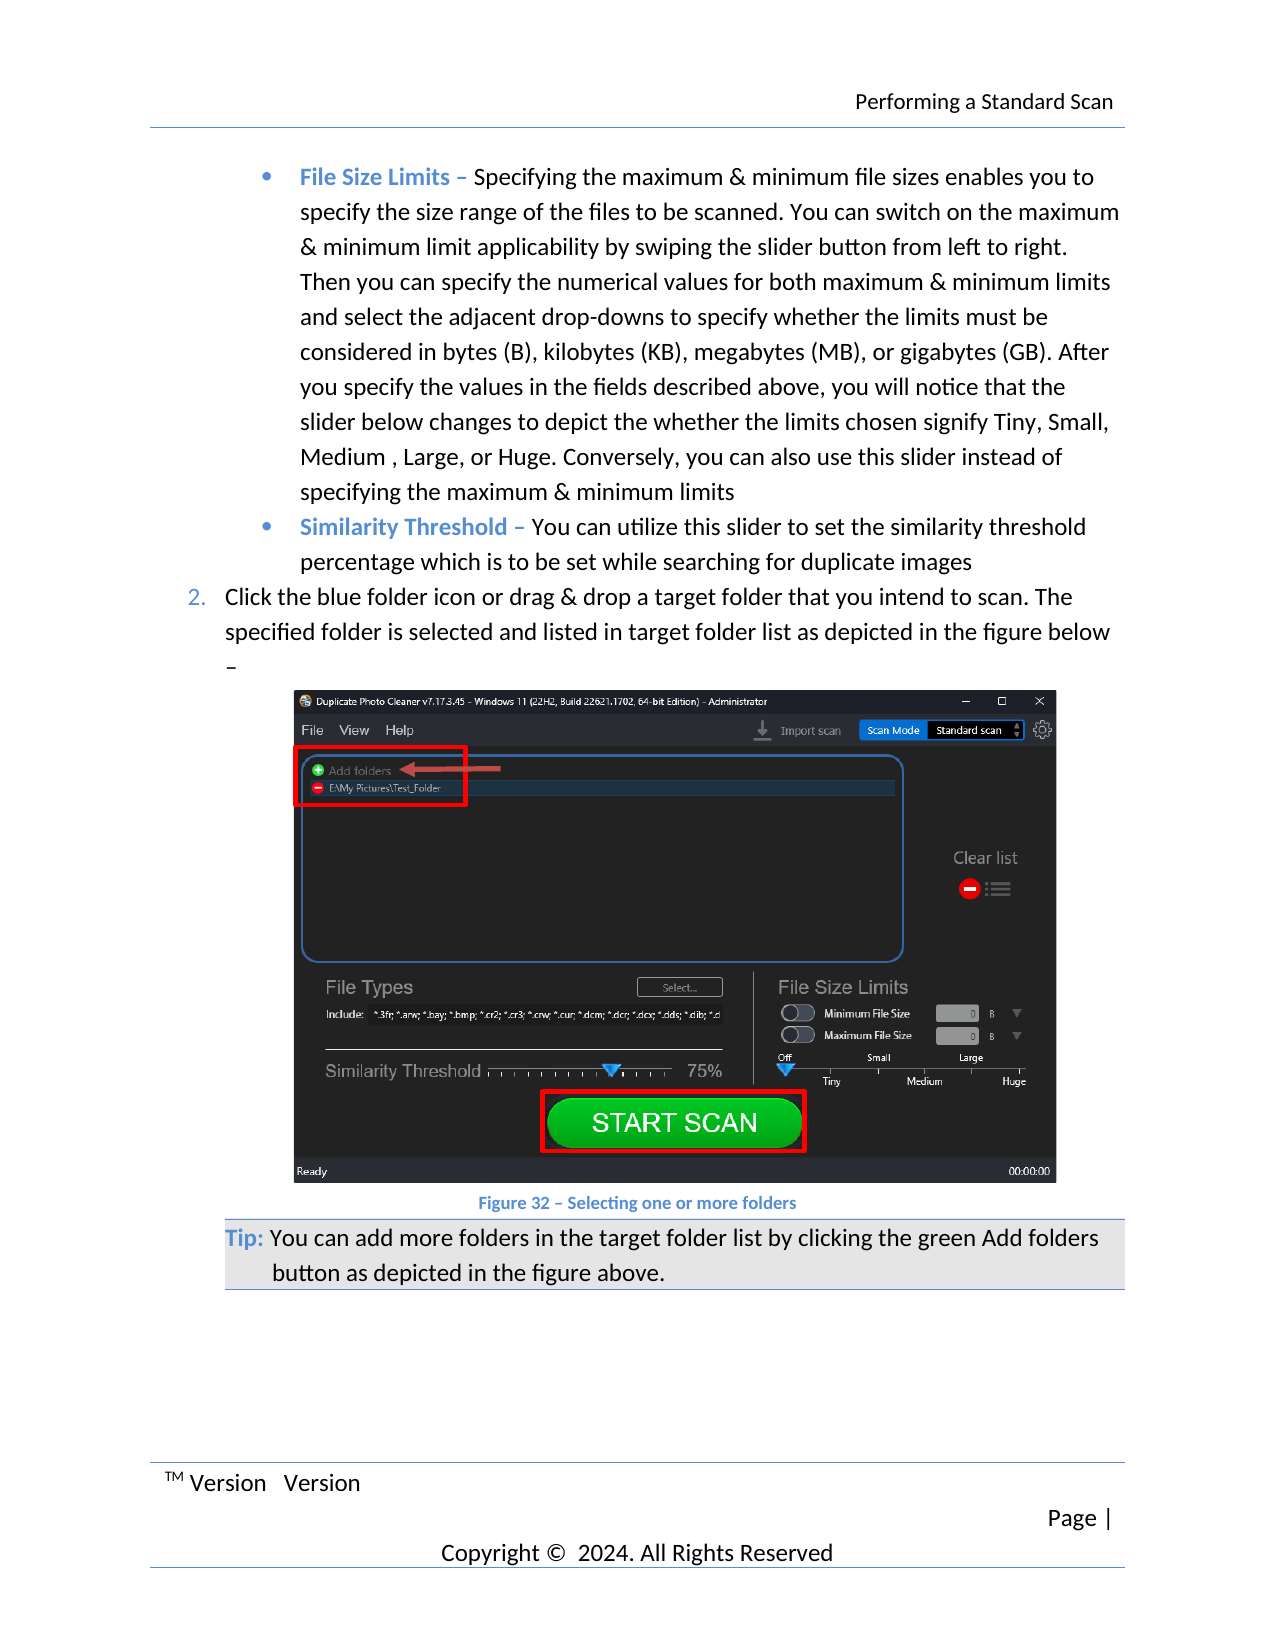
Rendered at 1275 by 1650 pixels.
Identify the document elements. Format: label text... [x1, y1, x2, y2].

list Click the blue folder icon or drag & drop a target folder that you intend to scan. The specified folder is selected and listed in target folder list as depicted in the figure below – [187, 581, 1125, 682]
picture [298, 749, 463, 803]
text Tip: You can add more folders in the target folder list by clicking the green Add folders button as depicted in the figure above. [225, 1220, 1125, 1289]
list Similarity Threshold – You can utilize this slider to set the similarity threshold percentage which is to be set while searching for duplicate images [262, 511, 1125, 577]
picture [293, 690, 1057, 1183]
list File Size Limits – Specifying the maximum & minimum file sizes enables you to specify the size range of the files to be scanned. You can switch on the maximum & minimum limit applicability by swiping the slider button from left to right. Then you can specify the numerical values for both maximum & minimum limits and select the adjacent drop-downs to specify whether the limits must be considered in bytes (B), kilobytes (KB), megabytes (MB), or gigabytes (GB). After you specify the values in the fields described above, you will notice that the slider below changes to depict the whether the limits chosen signify Tiny, Small, Medium , Large, or Huge. Conversely, you can also use this slider instead of specifying the maximum & minimum limits [262, 161, 1125, 507]
text Figure 32 – Selecting one or more folders [150, 1191, 1125, 1214]
